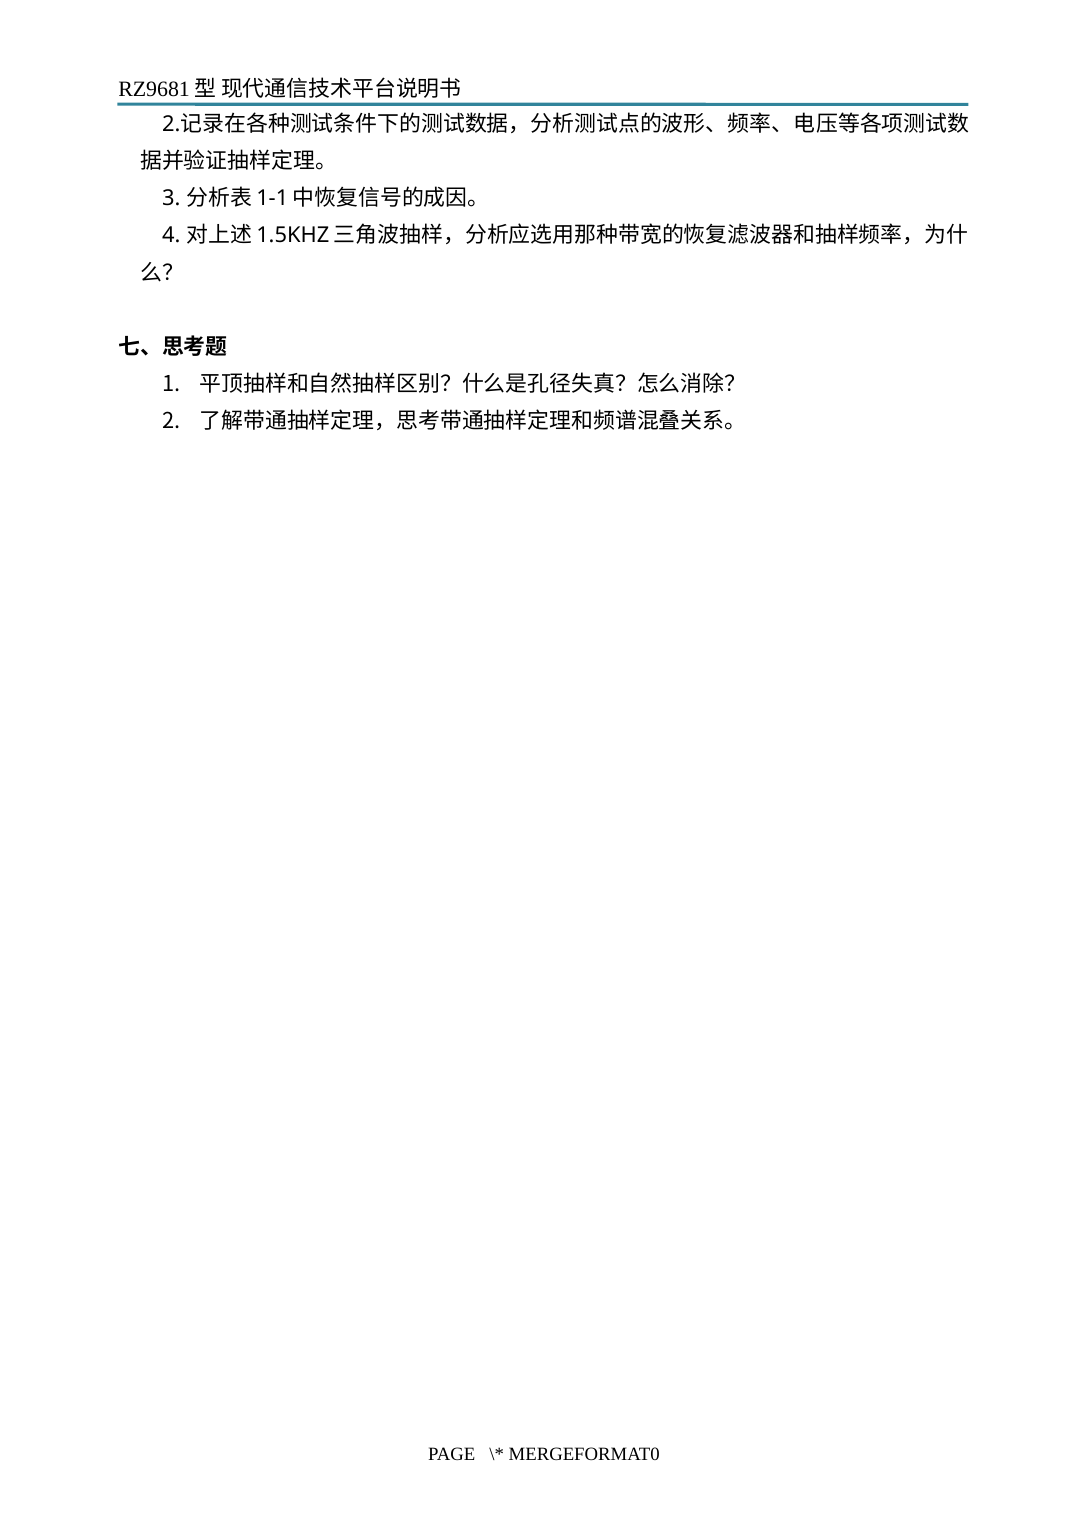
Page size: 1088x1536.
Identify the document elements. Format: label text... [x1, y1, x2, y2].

list 平顶抽样和自然抽样区别？什么是孔径失真？怎么消除？ [162, 366, 969, 398]
text 七、思考题 [118, 328, 969, 361]
list 了解带通抽样定理，思考带通抽样定理和频谱混叠关系。 [162, 403, 969, 435]
text 4. 对上述1.5KHZ三角波抽样，分析应选用那种带宽的恢复滤波器和抽样频率，为什么？ [140, 217, 969, 287]
text 2.记录在各种测试条件下的测试数据，分析测试点的波形、频率、电压等各项测试数据并验证抽样定理。 [140, 105, 969, 175]
text 3. 分析表1-1中恢复信号的成因。 [140, 180, 969, 212]
